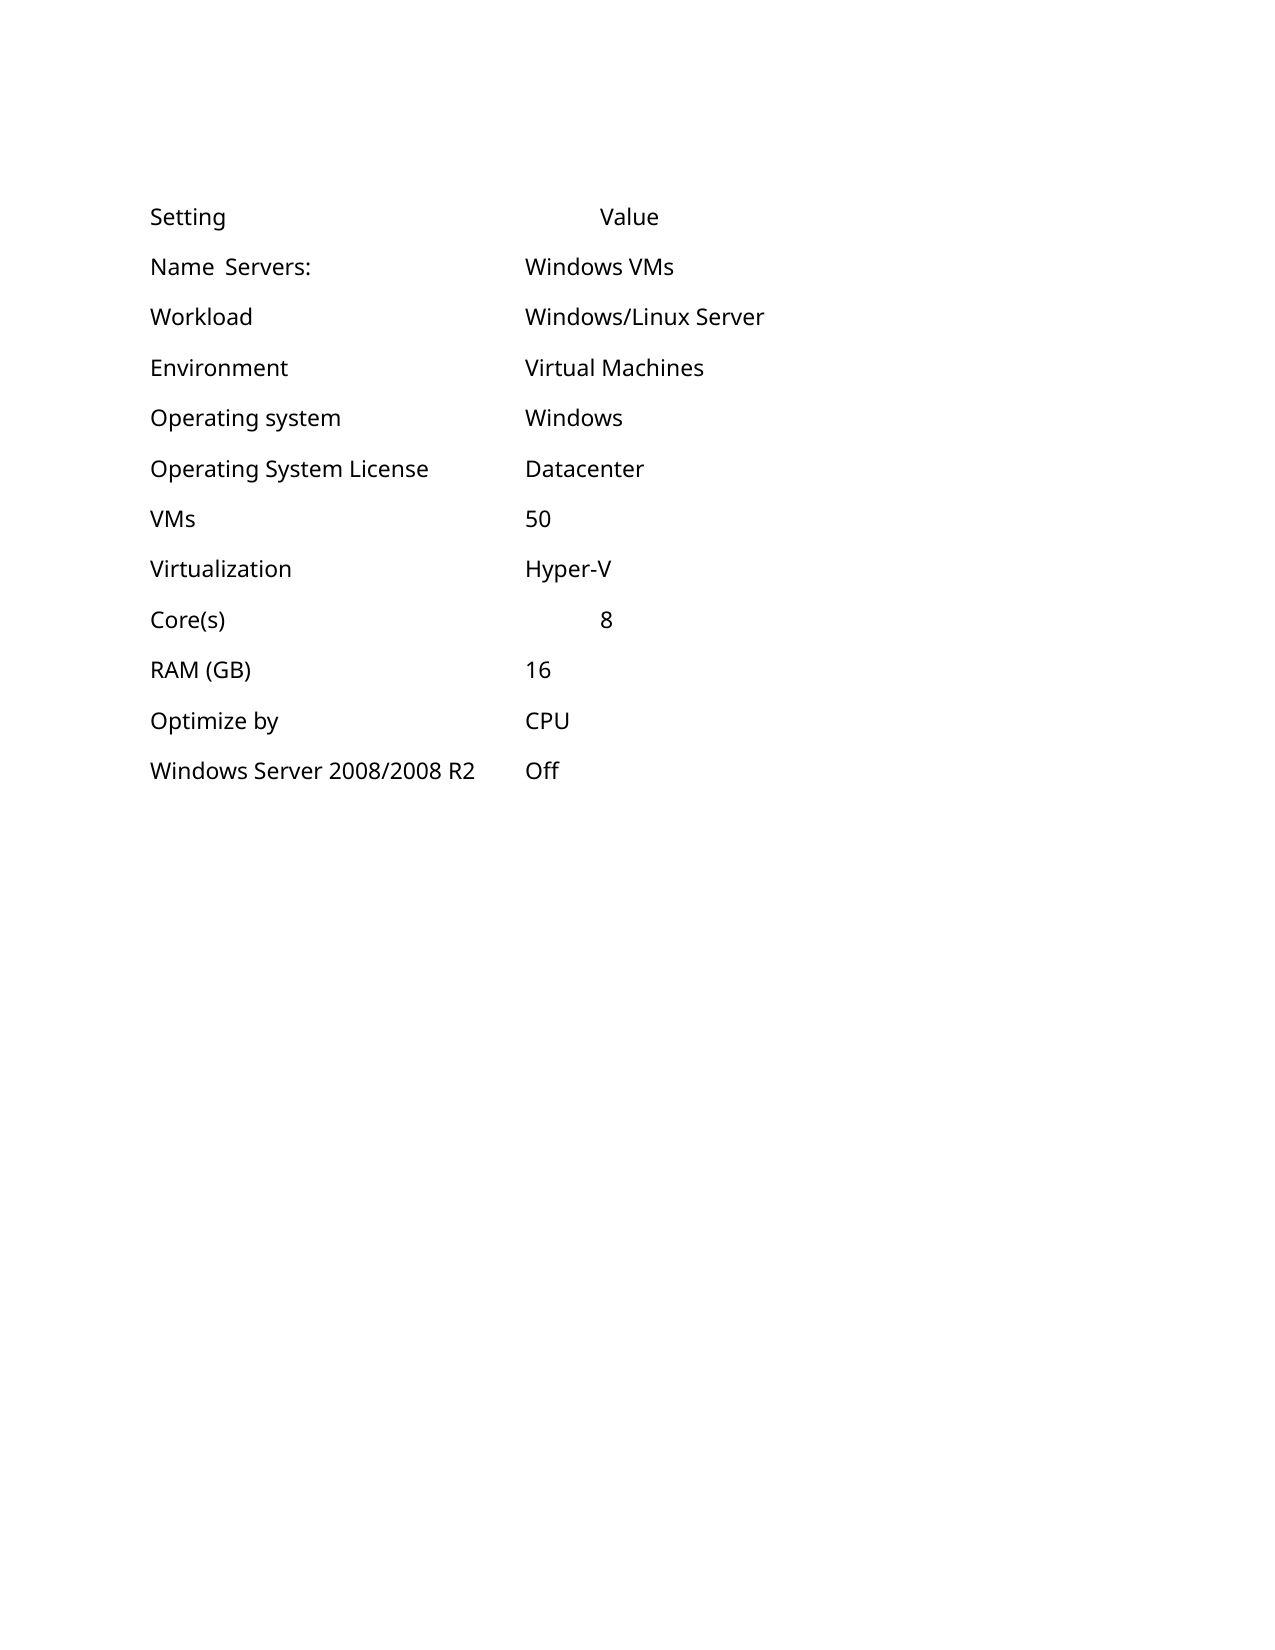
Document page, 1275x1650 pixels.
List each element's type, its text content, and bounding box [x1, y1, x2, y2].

text Setting Value [150, 200, 1125, 232]
text Virtualization Hyper-V [150, 553, 1125, 584]
text Workload Windows/Linux Server [150, 301, 1125, 332]
text Operating system Windows [150, 402, 1125, 433]
text Optimize by CPU [150, 704, 1125, 736]
text Windows Server 2008/2008 R2 Off [150, 755, 1125, 786]
text Operating System License Datacenter [150, 452, 1125, 484]
text RAM (GB) 16 [150, 654, 1125, 685]
text VMs 50 [150, 503, 1125, 534]
text Environment Virtual Machines [150, 352, 1125, 383]
text Core(s) 8 [150, 604, 1125, 635]
text Name Servers: Windows VMs [150, 251, 1125, 282]
